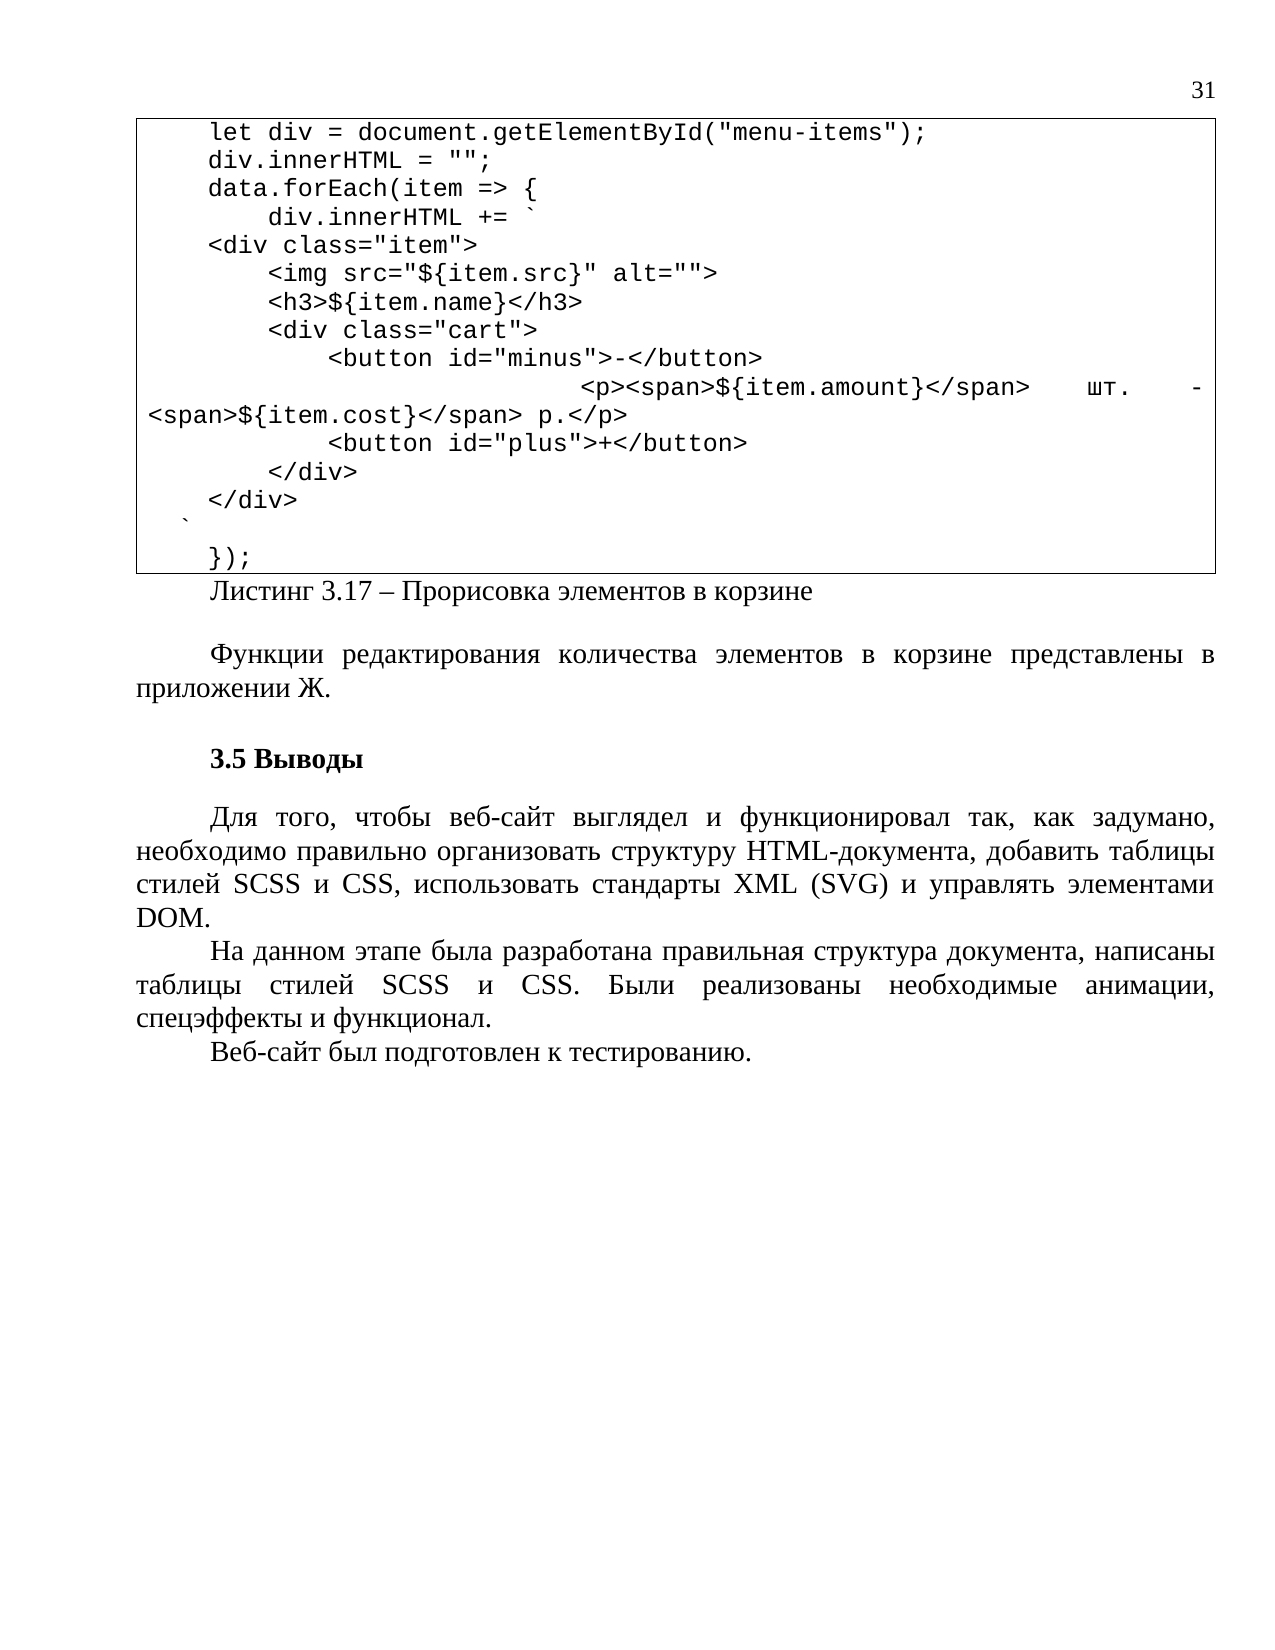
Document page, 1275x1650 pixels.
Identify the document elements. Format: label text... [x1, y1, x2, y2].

text На данном этапе была разработана правильная структура документа, написаны таблицы стилей SCSS и CSS. Были реализованы необходимые анимации, спецэффекты и функционал. [136, 933, 1216, 1034]
text Веб-сайт был подготовлен к тестированию. [136, 1034, 1216, 1068]
subtitle 3.5 Выводы [136, 741, 1216, 774]
text Для того, чтобы веб-сайт выглядел и функционировал так, как задумано, необходимо правильно организовать структуру HTML-документа, добавить таблицы стилей SCSS и CSS, использовать стандарты XML (SVG) и управлять элементами DOM. [136, 799, 1216, 933]
table_header let div = document.getElementById("menu-items"); div.innerHTML = ""; data.forEach(item => { div.innerHTML += ` <div class="item"> <img src="${item.src}" alt=""> <h3>${item.name}</h3> <div class="cart"> <button id="minus">-</button> <p><span>${item.amount}</span> шт. - <span>${item.cost}</span> р.</p> <button id="plus">+</button> </div> </div> ` }); [137, 119, 1215, 572]
text Функции редактирования количества элементов в корзине представлены в приложении Ж. [136, 636, 1216, 703]
text Листинг 3.17 – Прорисовка элементов в корзине [136, 574, 1216, 607]
